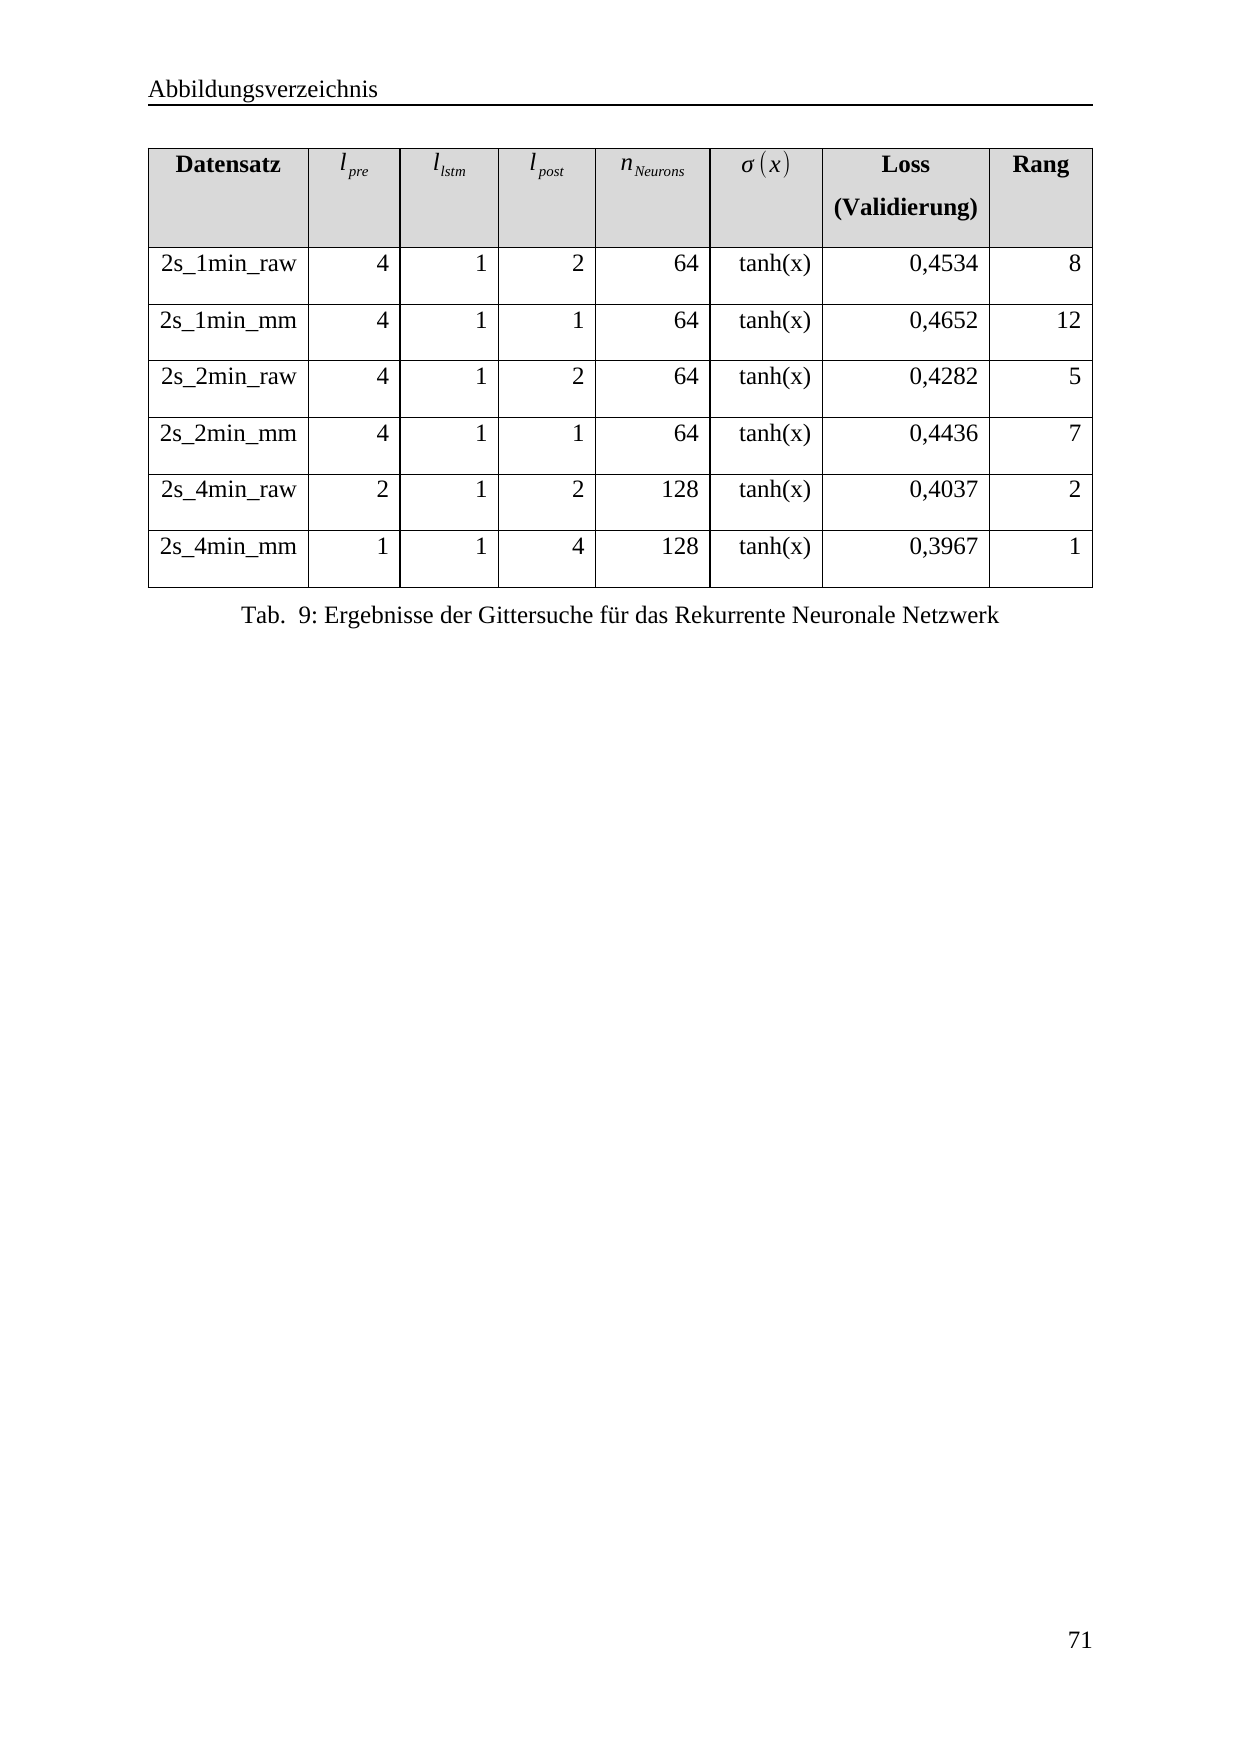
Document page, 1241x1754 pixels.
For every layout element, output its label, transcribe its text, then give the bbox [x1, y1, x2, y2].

table_cell tanh(x) [711, 475, 822, 530]
table_cell 8 [990, 248, 1092, 304]
table_cell 0,3967 [823, 531, 989, 587]
table_cell 7 [990, 418, 1092, 473]
table_cell 1 [499, 305, 595, 360]
table_cell 5 [990, 361, 1092, 417]
table_cell 4 [309, 248, 399, 304]
table_cell tanh(x) [711, 248, 822, 304]
table_cell 2s_2min_raw [149, 361, 308, 417]
table_cell 128 [596, 531, 709, 587]
table_cell 2s_2min_mm [149, 418, 308, 473]
table_cell 4 [309, 305, 399, 360]
table_header [596, 149, 709, 247]
table_cell 64 [596, 305, 709, 360]
table_cell 64 [596, 418, 709, 473]
table_cell 4 [499, 531, 595, 587]
table_cell 1 [401, 248, 498, 304]
table_cell 1 [401, 361, 498, 417]
table_cell 2 [499, 248, 595, 304]
table_header [309, 149, 399, 247]
table_cell 64 [596, 248, 709, 304]
table_cell 64 [596, 361, 709, 417]
table_cell 0,4534 [823, 248, 989, 304]
table_cell 2 [499, 475, 595, 530]
table_cell 2 [309, 475, 399, 530]
table_cell 2s_4min_raw [149, 475, 308, 530]
table_cell 0,4436 [823, 418, 989, 473]
table_cell 2s_4min_mm [149, 531, 308, 587]
table_cell 1 [990, 531, 1092, 587]
table_header Rang [990, 149, 1092, 247]
table_cell tanh(x) [711, 305, 822, 360]
table_cell 12 [990, 305, 1092, 360]
table_cell 1 [309, 531, 399, 587]
table_cell 2 [499, 361, 595, 417]
table_cell tanh(x) [711, 531, 822, 587]
table_header [401, 149, 498, 247]
table_cell 0,4037 [823, 475, 989, 530]
table_cell 4 [309, 418, 399, 473]
table_header [711, 149, 822, 247]
table_header Loss (Validierung) [823, 149, 989, 247]
table_cell 128 [596, 475, 709, 530]
table_cell 0,4282 [823, 361, 989, 417]
table_cell 1 [401, 531, 498, 587]
table_cell 1 [401, 305, 498, 360]
table_cell 2s_1min_mm [149, 305, 308, 360]
table_cell 1 [401, 475, 498, 530]
table_cell 2 [990, 475, 1092, 530]
table_cell tanh(x) [711, 361, 822, 417]
table_header Datensatz [149, 149, 308, 247]
table_cell 1 [401, 418, 498, 473]
table_header [499, 149, 595, 247]
table_cell 4 [309, 361, 399, 417]
table_cell 2s_1min_raw [149, 248, 308, 304]
table_cell 1 [499, 418, 595, 473]
table_cell 0,4652 [823, 305, 989, 360]
table_cell tanh(x) [711, 418, 822, 473]
